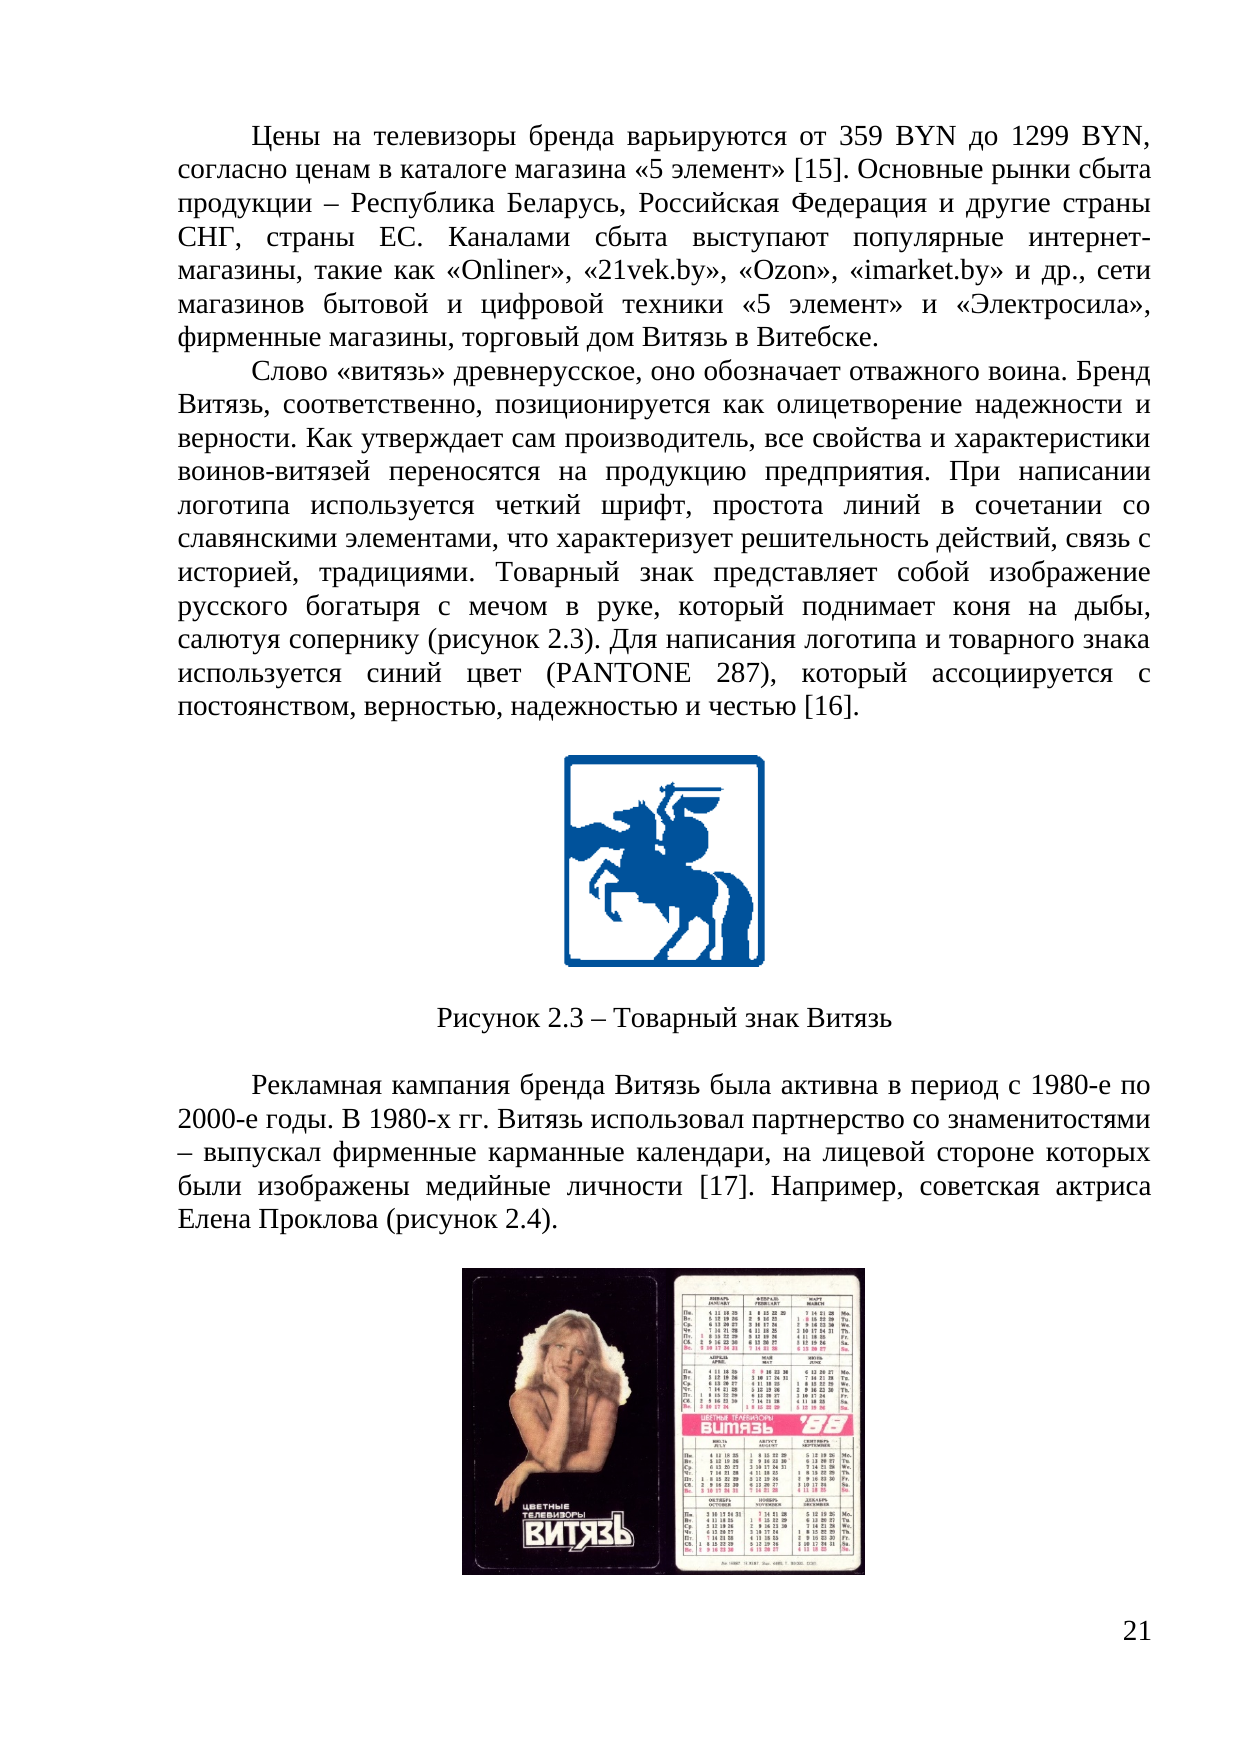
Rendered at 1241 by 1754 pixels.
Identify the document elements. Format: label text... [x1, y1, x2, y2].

list Рисунок 2.3 – Товарный знак Витязь [177, 1000, 1152, 1034]
list Рекламная кампания бренда Витязь была активна в период с 1980-е по 2000-е годы. В 1980-х гг. Витязь использовал партнерство со знаменитостями – выпускал фирменные карманные календари, на лицевой стороне которых были изображены медийные личности [17]. Например, советская актриса Елена Проклова (рисунок 2.4). [177, 1067, 1152, 1235]
list Слово «витязь» древнерусское, оно обозначает отважного воина. Бренд Витязь, соответственно, позиционируется как олицетворение надежности и верности. Как утверждает сам производитель, все свойства и характеристики воинов-витязей переносятся на продукцию предприятия. При написании логотипа используется четкий шрифт, простота линий в сочетании со славянскими элементами, что характеризует решительность действий, связь с историей, традициями. Товарный знак представляет собой изображение русского богатыря с мечом в руке, который поднимает коня на дыбы, салютуя сопернику (рисунок 2.3). Для написания логотипа и товарного знака используется синий цвет (PANTONE 287), который ассоциируется с постоянством, верностью, надежностью и честью [16]. [177, 353, 1152, 722]
picture [564, 755, 765, 967]
text Цены на телевизоры бренда варьируются от 359 BYN до 1299 BYN, согласно ценам в каталоге магазина «5 элемент» [15]. Основные рынки сбыта продукции – Республика Беларусь, Российская Федерация и другие страны СНГ, страны ЕС. Каналами сбыта выступают популярные интернет-магазины, такие как «Onliner», «21vek.by», «Ozon», «imarket.by» и др., сети магазинов бытовой и цифровой техники «5 элемент» и «Электросила», фирменные магазины, торговый дом Витязь в Витебске. [177, 118, 1152, 353]
picture [462, 1268, 865, 1575]
